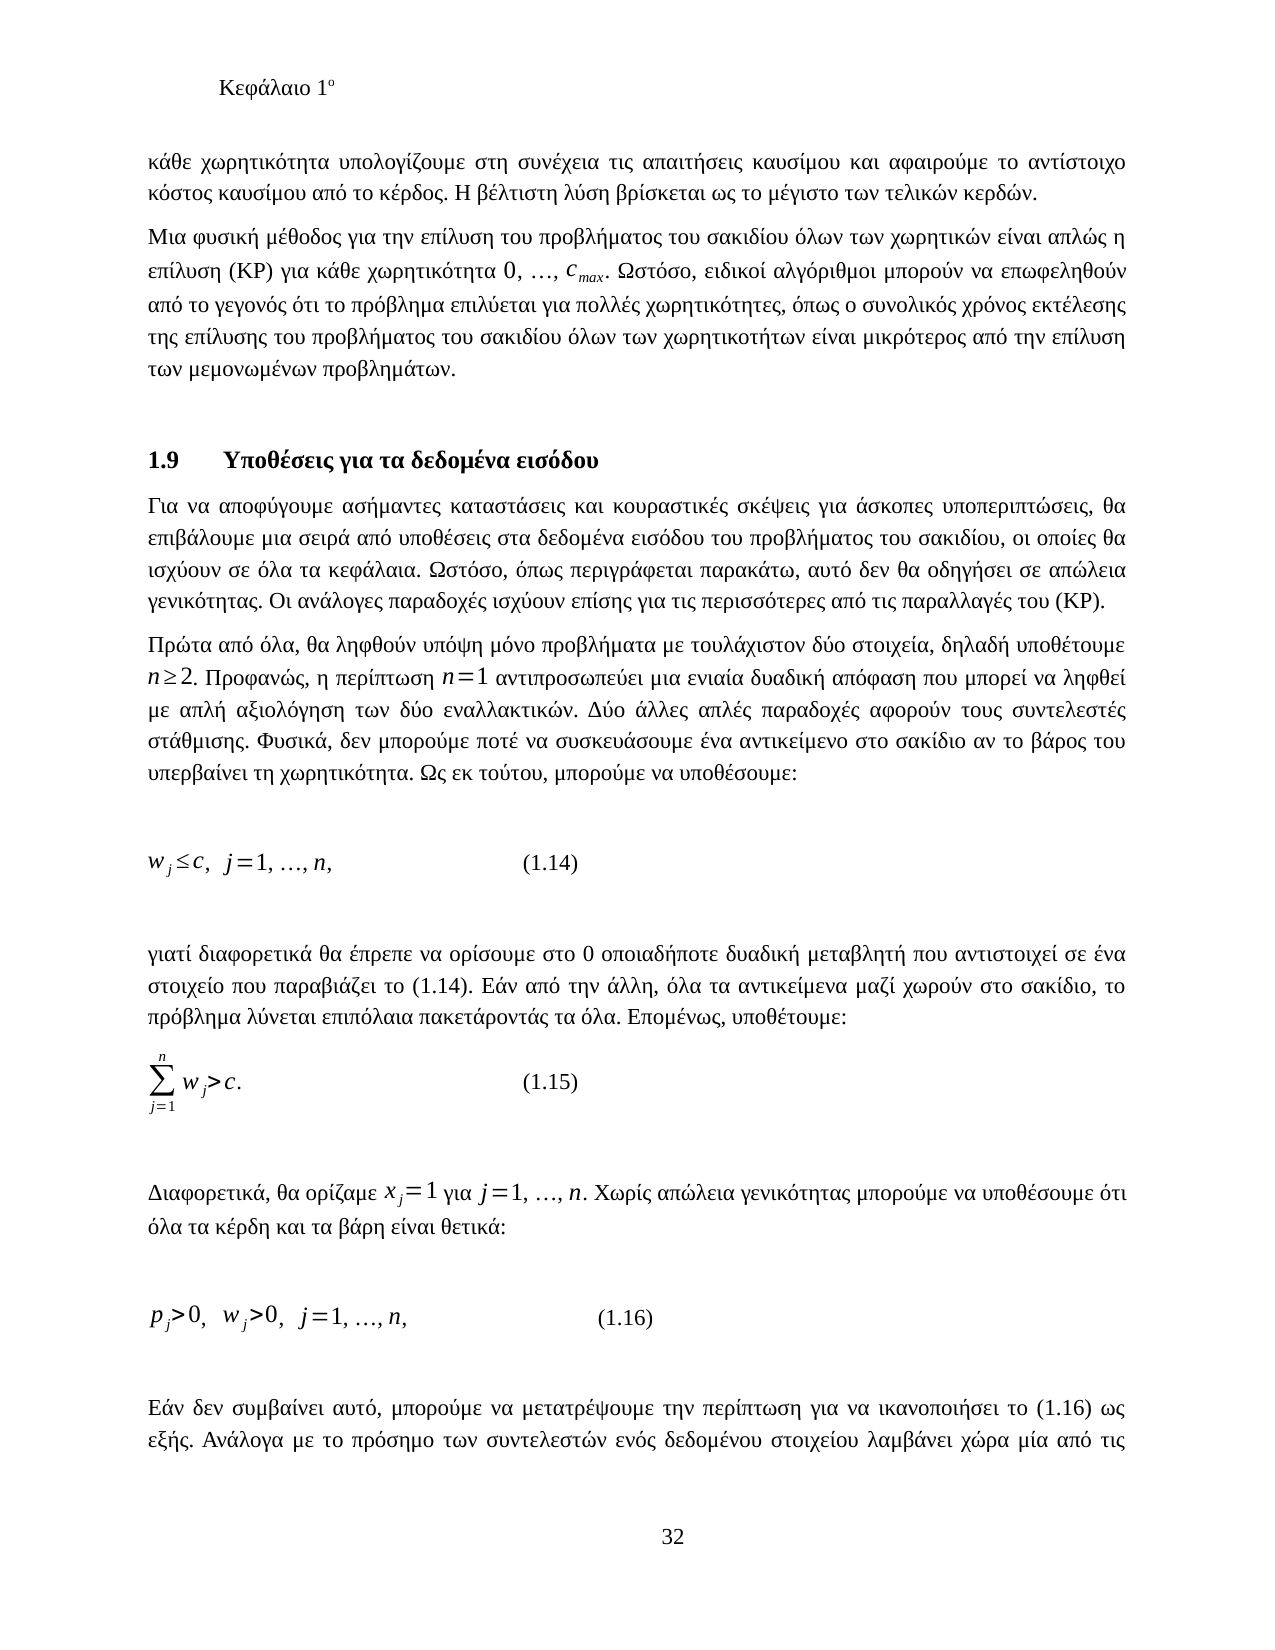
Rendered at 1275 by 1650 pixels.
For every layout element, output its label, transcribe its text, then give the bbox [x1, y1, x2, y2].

text Μια φυσική μέθοδος για την επίλυση του προβλήματος του σακιδίου όλων των χωρητικών είναι απλώς η επίλυση (KP) για κάθε χωρητικότητα , …, . Ωστόσο, ειδικοί αλγόριθμοι μπορούν να επωφεληθούν από το γεγονός ότι το πρόβλημα επιλύεται για πολλές χωρητικότητες, όπως ο συνολικός χρόνος εκτέλεσης της επίλυσης του προβλήματος του σακιδίου όλων των χωρητικοτήτων είναι μικρότερος από την επίλυση των μεμονωμένων προβλημάτων. [148, 223, 1127, 381]
text . (1.15) [148, 1047, 1127, 1114]
text γιατί διαφορετικά θα έπρεπε να ορίσουμε στο 0 οποιαδήποτε δυαδική μεταβλητή που αντιστοιχεί σε ένα στοιχείο που παραβιάζει το (1.14). Εάν από την άλλη, όλα τα αντικείμενα μαζί χωρούν στο σακίδιο, το πρόβλημα λύνεται επιπόλαια πακετάροντάς τα όλα. Επομένως, υποθέτουμε: [148, 940, 1127, 1029]
text Πρώτα από όλα, θα ληφθούν υπόψη μόνο προβλήματα με τουλάχιστον δύο στοιχεία, δηλαδή υποθέτουμε . Προφανώς, η περίπτωση αντιπροσωπεύει μια ενιαία δυαδική απόφαση που μπορεί να ληφθεί με απλή αξιολόγηση των δύο εναλλακτικών. Δύο άλλες απλές παραδοχές αφορούν τους συντελεστές στάθμισης. Φυσικά, δεν μπορούμε ποτέ να συσκευάσουμε ένα αντικείμενο στο σακίδιο αν το βάρος του υπερβαίνει τη χωρητικότητα. Ως εκ τούτου, μπορούμε να υποθέσουμε: [148, 631, 1127, 785]
text , , …, , (1.14) [148, 847, 1127, 878]
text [148, 148, 1127, 206]
subtitle Υποθέσεις για τα δεδομένα εισόδου [148, 446, 1127, 474]
text , , , …, , (1.16) [148, 1301, 1127, 1332]
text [148, 1394, 1127, 1452]
text Διαφορετικά, θα ορίζαμε για , …, . Χωρίς απώλεια γενικότητας μπορούμε να υποθέσουμε ότι όλα τα κέρδη και τα βάρη είναι θετικά: [148, 1176, 1127, 1239]
text Για να αποφύγουμε ασήμαντες καταστάσεις και κουραστικές σκέψεις για άσκοπες υποπεριπτώσεις, θα επιβάλουμε μια σειρά από υποθέσεις στα δεδομένα εισόδου του προβλήματος του σακιδίου, οι οποίες θα ισχύουν σε όλα τα κεφάλαια. Ωστόσο, όπως περιγράφεται παρακάτω, αυτό δεν θα οδηγήσει σε απώλεια γενικότητας. Οι ανάλογες παραδοχές ισχύουν επίσης για τις περισσότερες από τις παραλλαγές του (KP). [148, 493, 1127, 614]
